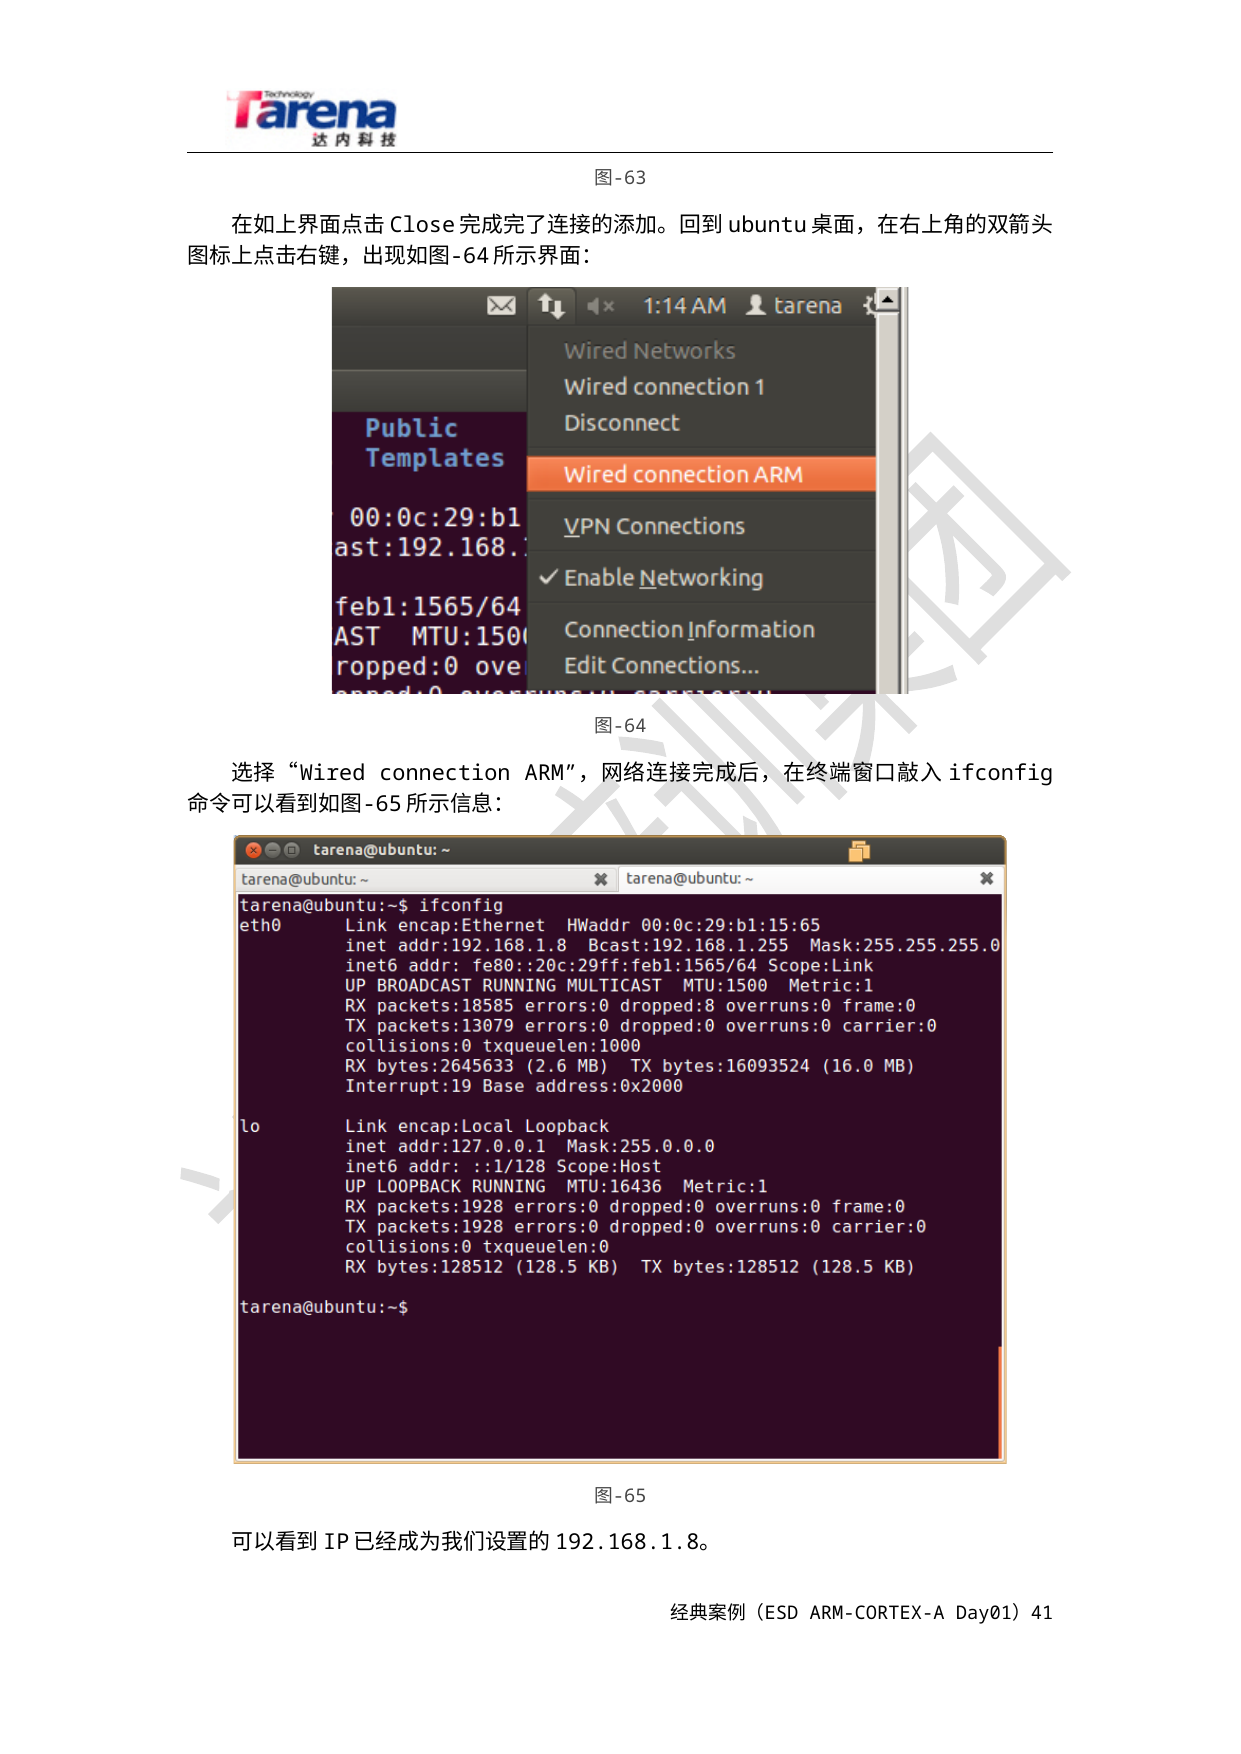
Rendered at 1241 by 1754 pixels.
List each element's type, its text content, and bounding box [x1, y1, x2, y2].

text 图-65 [187, 1480, 1053, 1507]
text 在如上界面点击Close完成完了连接的添加。回到ubuntu桌面，在右上角的双箭头图标上点击右键，出现如图-64所示界面： [187, 207, 1053, 270]
picture [331, 287, 909, 694]
text 图-63 [187, 162, 1053, 190]
text 可以看到IP已经成为我们设置的192.168.1.8。 [187, 1524, 1053, 1556]
text 选择“Wired connection ARM”，网络连接完成后，在终端窗口敲入ifconfig命令可以看到如图-65所示信息： [187, 754, 1053, 818]
picture [233, 835, 1007, 1464]
picture [224, 88, 398, 150]
text 图-64 [187, 710, 1053, 738]
